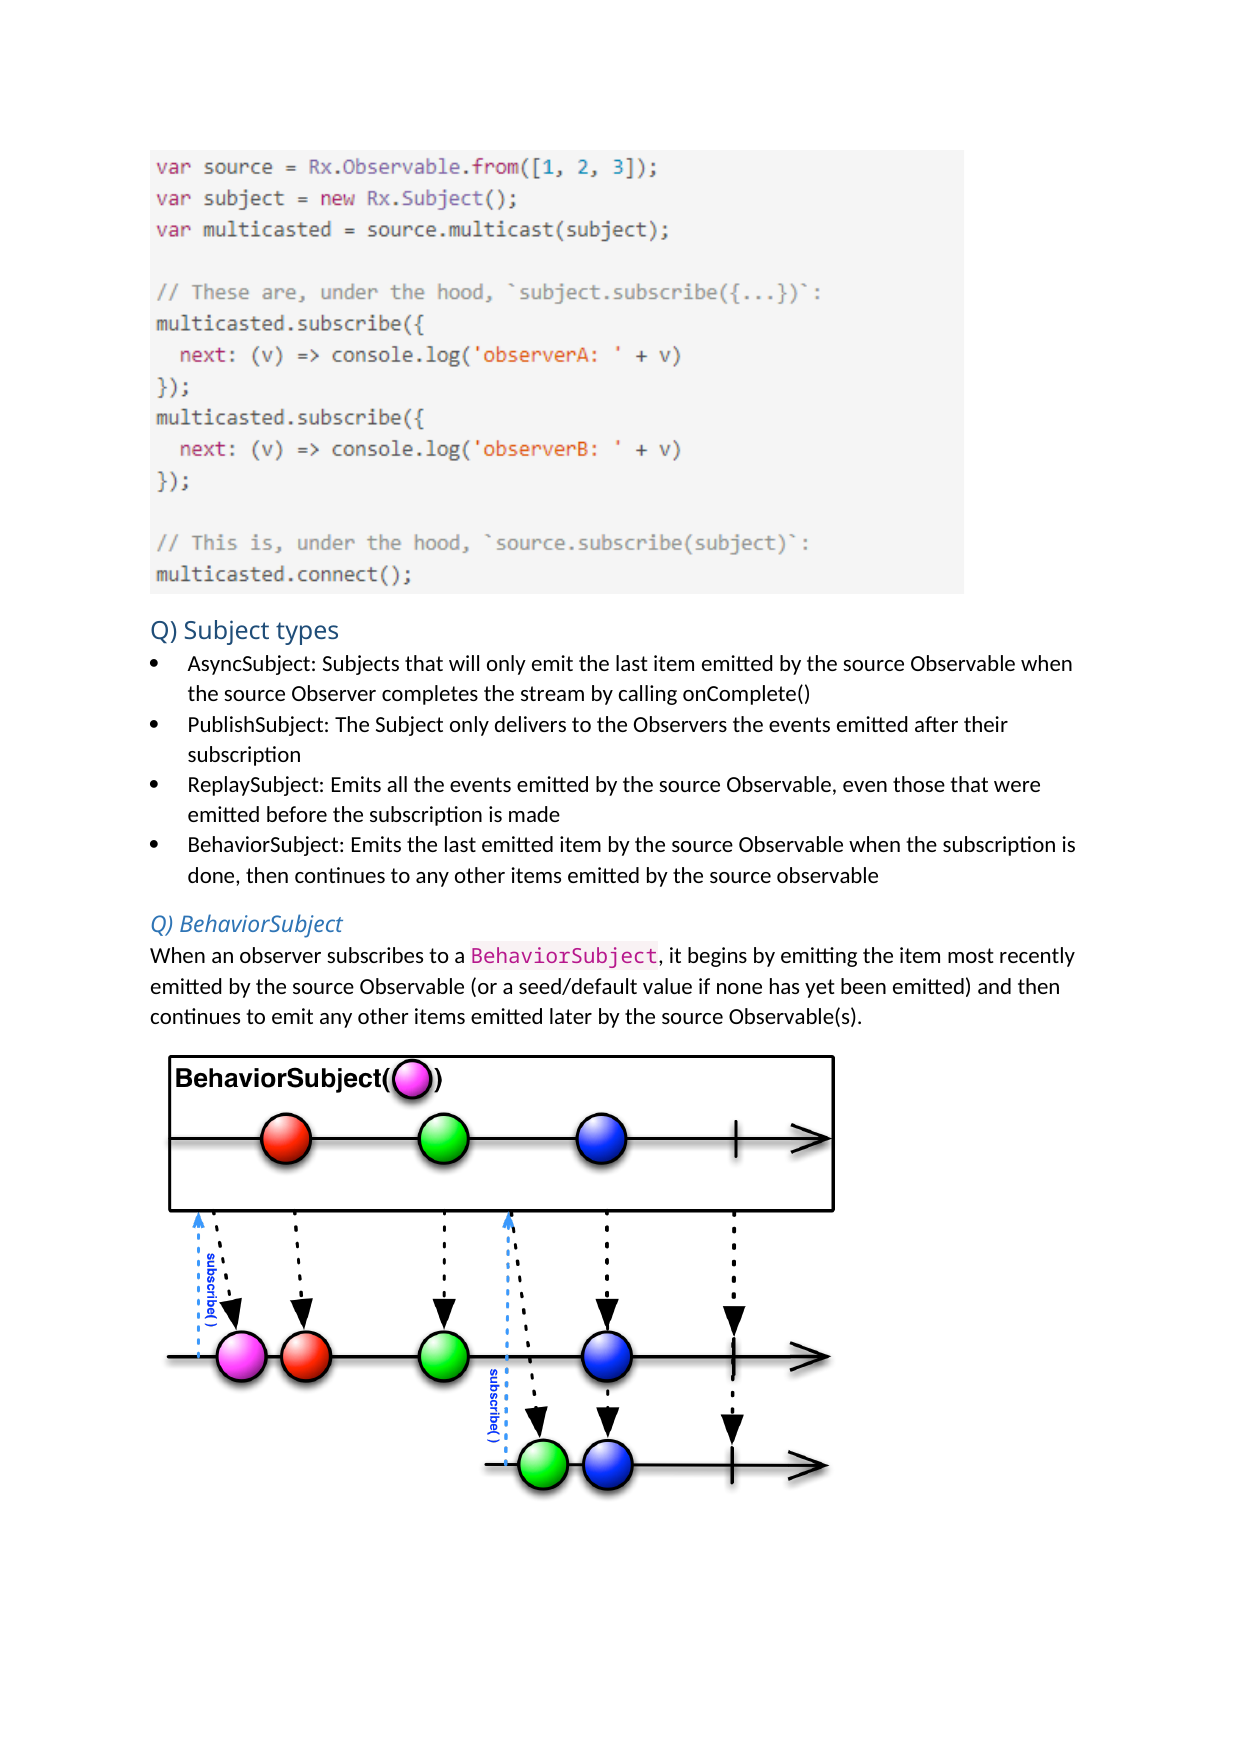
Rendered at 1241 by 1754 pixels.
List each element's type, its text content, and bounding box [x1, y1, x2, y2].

list BehaviorSubject: Emits the last emitted item by the source Observable when the subscription is done, then continues to any other items emitted by the source observable [150, 831, 1090, 889]
list PublishSubject: The Subject only delivers to the Observers the events emitted after their subscription [150, 710, 1090, 768]
picture [150, 1049, 849, 1503]
picture [150, 150, 965, 594]
list AsyncSubject: Subjects that will only emit the last item emitted by the source Observable when the source Observer completes the stream by calling onComplete() [150, 649, 1090, 708]
text When an observer subscribes to a BehaviorSubject, it begins by emitting the item most recently emitted by the source Observable (or a seed/default value if none has yet been emitted) and then continues to emit any other items emitted later by the source Observable(s). [150, 941, 1090, 1030]
subtitle Q) Subject types [150, 613, 1090, 647]
list ReplaySubject: Emits all the events emitted by the source Observable, even those that were emitted before the subscription is made [150, 770, 1090, 828]
subtitle Q) BehaviorSubject [150, 908, 1090, 939]
